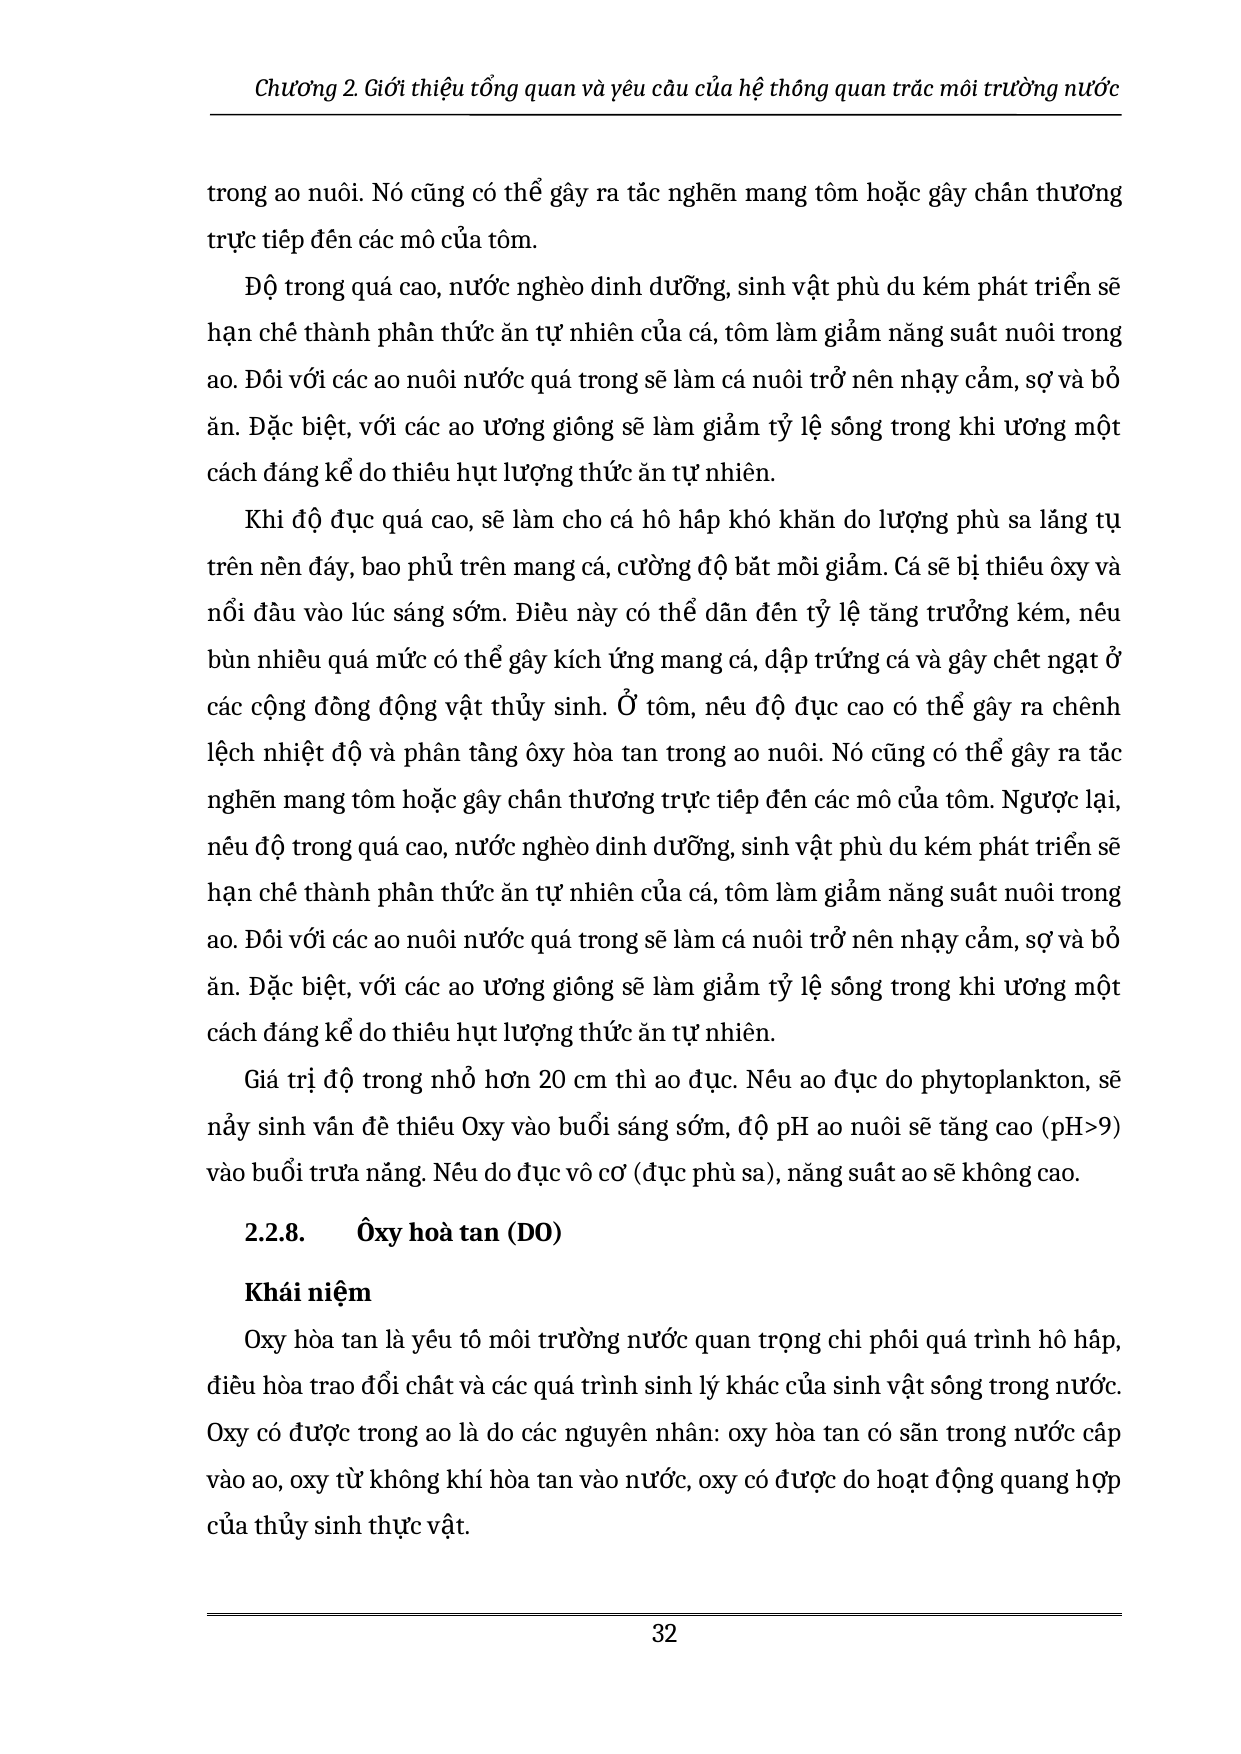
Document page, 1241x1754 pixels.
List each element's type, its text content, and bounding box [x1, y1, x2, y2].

text Oxy hòa tan là yếu tố môi trường nước quan trọng chi phối quá trình hô hấp, điều hòa trao đổi chất và các quá trình sinh lý khác của sinh vật sống trong nước. Oxy có được trong ao là do các nguyên nhân: oxy hòa tan có sẵn trong nước cấp vào ao, oxy từ không khí hòa tan vào nước, oxy có được do hoạt động quang hợp của thủy sinh thực vật. [207, 1324, 1122, 1541]
text Giá trị độ trong nhỏ hơn 20 cm thì ao đục. Nếu ao đục do phytoplankton, sẽ nảy sinh vấn đề thiếu Oxy vào buổi sáng sớm, độ pH ao nuôi sẽ tăng cao (pH>9) vào buổi trưa nắng. Nếu do đục vô cơ (đục phù sa), năng suất ao sẽ không cao. [207, 1064, 1122, 1188]
text Khi độ đục quá cao, sẽ làm cho cá hô hấp khó khăn do lượng phù sa lắng tụ trên nền đáy, bao phủ trên mang cá, cường độ bắt mồi giảm. Cá sẽ bị thiếu ôxy và nổi đầu vào lúc sáng sớm. Điều này có thể dẫn đến tỷ lệ tăng trưởng kém, nếu bùn nhiều quá mức có thể gây kích ứng mang cá, dập trứng cá và gây chết ngạt ở các cộng đồng động vật thủy sinh. Ở tôm, nếu độ đục cao có thể gây ra chênh lệch nhiệt độ và phân tầng ôxy hòa tan trong ao nuôi. Nó cũng có thể gây ra tắc nghẽn mang tôm hoặc gây chấn thương trực tiếp đến các mô của tôm. Ngược lại, nếu độ trong quá cao, nước nghèo dinh dưỡng, sinh vật phù du kém phát triển sẽ hạn chế thành phần thức ăn tự nhiên của cá, tôm làm giảm năng suất nuôi trong ao. Đối với các ao nuôi nước quá trong sẽ làm cá nuôi trở nên nhạy cảm, sợ và bỏ ăn. Đặc biệt, với các ao ương giống sẽ làm giảm tỷ lệ sống trong khi ương một cách đáng kể do thiếu hụt lượng thức ăn tự nhiên. [207, 504, 1122, 1048]
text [207, 177, 1122, 255]
text Độ trong quá cao, nước nghèo dinh dưỡng, sinh vật phù du kém phát triển sẽ hạn chế thành phần thức ăn tự nhiên của cá, tôm làm giảm năng suất nuôi trong ao. Đối với các ao nuôi nước quá trong sẽ làm cá nuôi trở nên nhạy cảm, sợ và bỏ ăn. Đặc biệt, với các ao ương giống sẽ làm giảm tỷ lệ sống trong khi ương một cách đáng kể do thiếu hụt lượng thức ăn tự nhiên. [207, 271, 1122, 488]
subtitle Ôxy hoà tan (DO) [244, 1216, 1122, 1248]
text Khái niệm [207, 1277, 1122, 1308]
